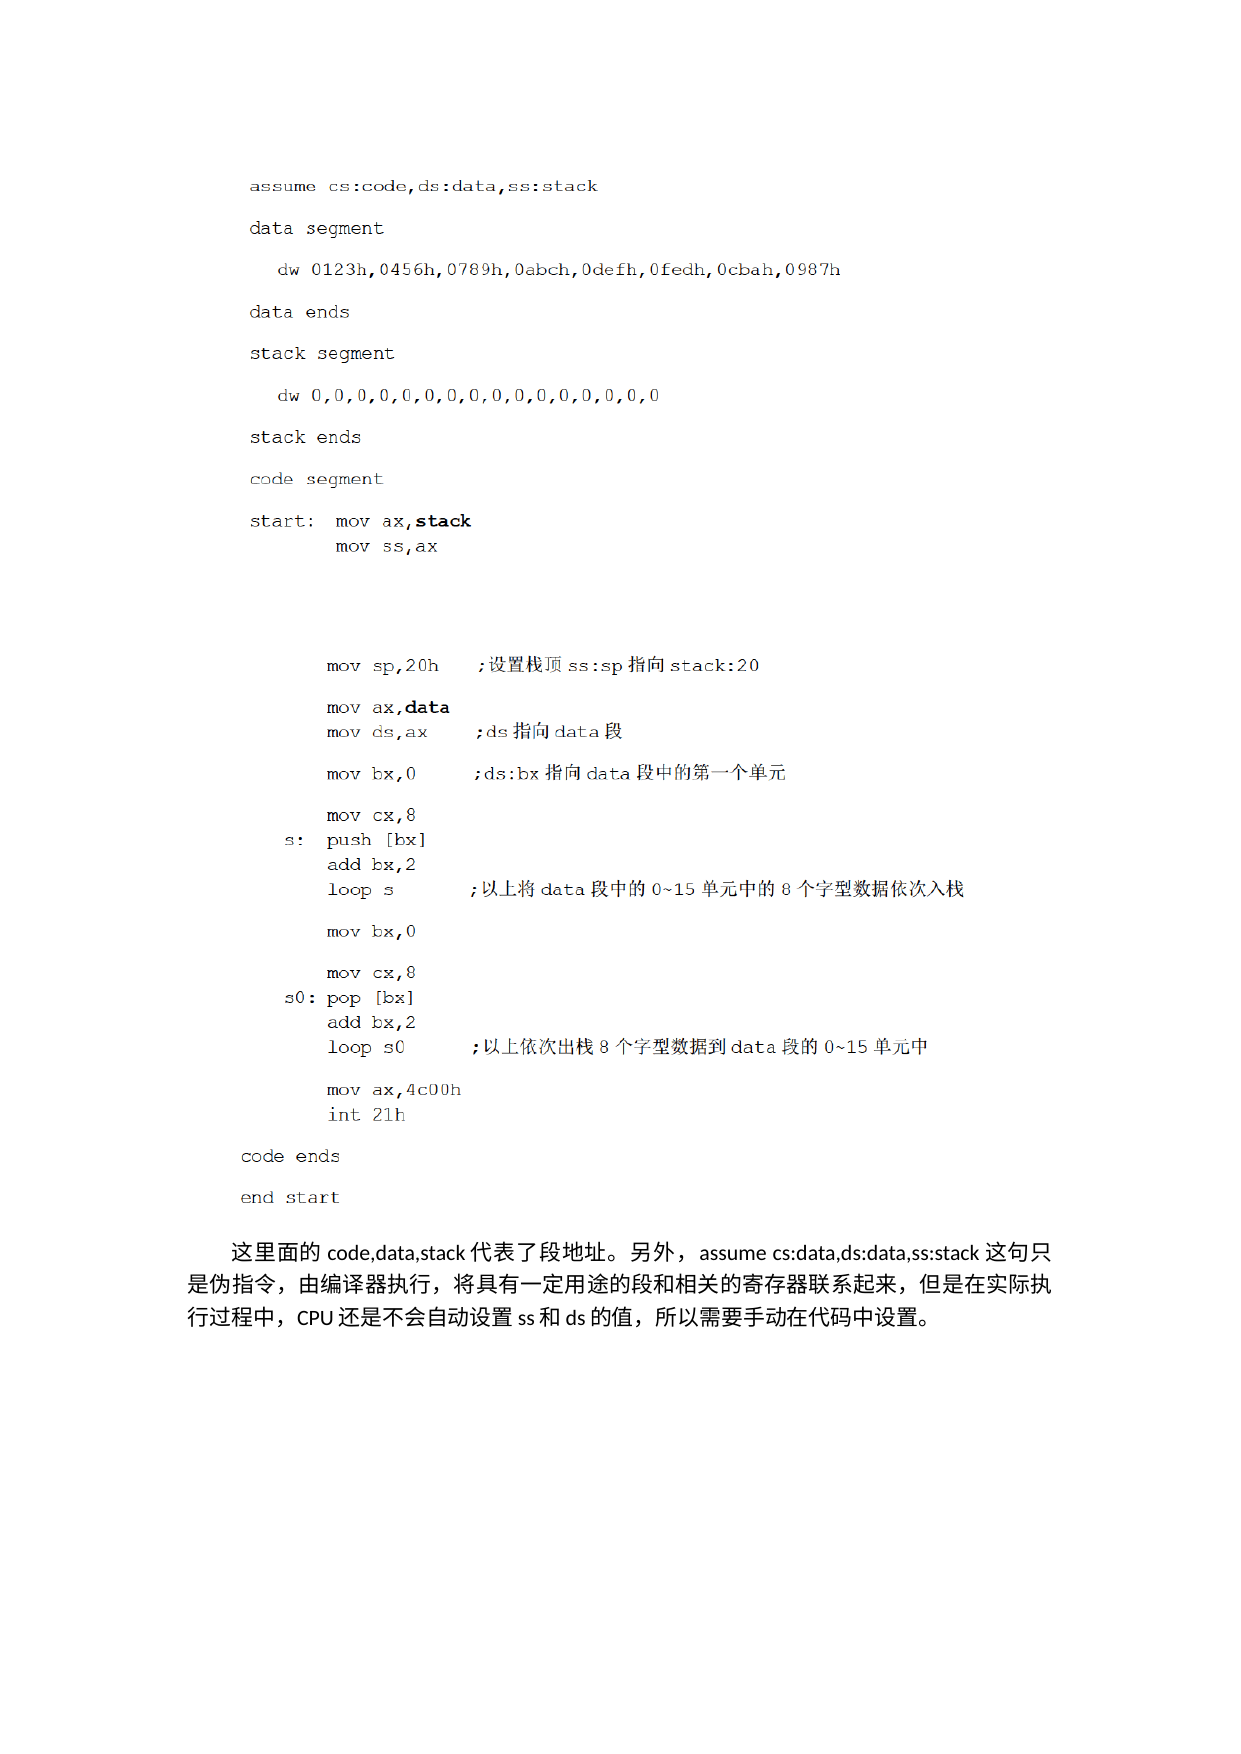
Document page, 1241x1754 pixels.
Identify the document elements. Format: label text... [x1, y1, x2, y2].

picture [187, 162, 1053, 618]
text 这里面的code,data,stack代表了段地址。另外，assume cs:data,ds:data,ss:stack这句只是伪指令，由编译器执行，将具有一定用途的段和相关的寄存器联系起来，但是在实际执行过程中，CPU还是不会自动设置ss和ds的值，所以需要手动在代码中设置。 [187, 1234, 1053, 1332]
picture [187, 649, 1053, 1215]
